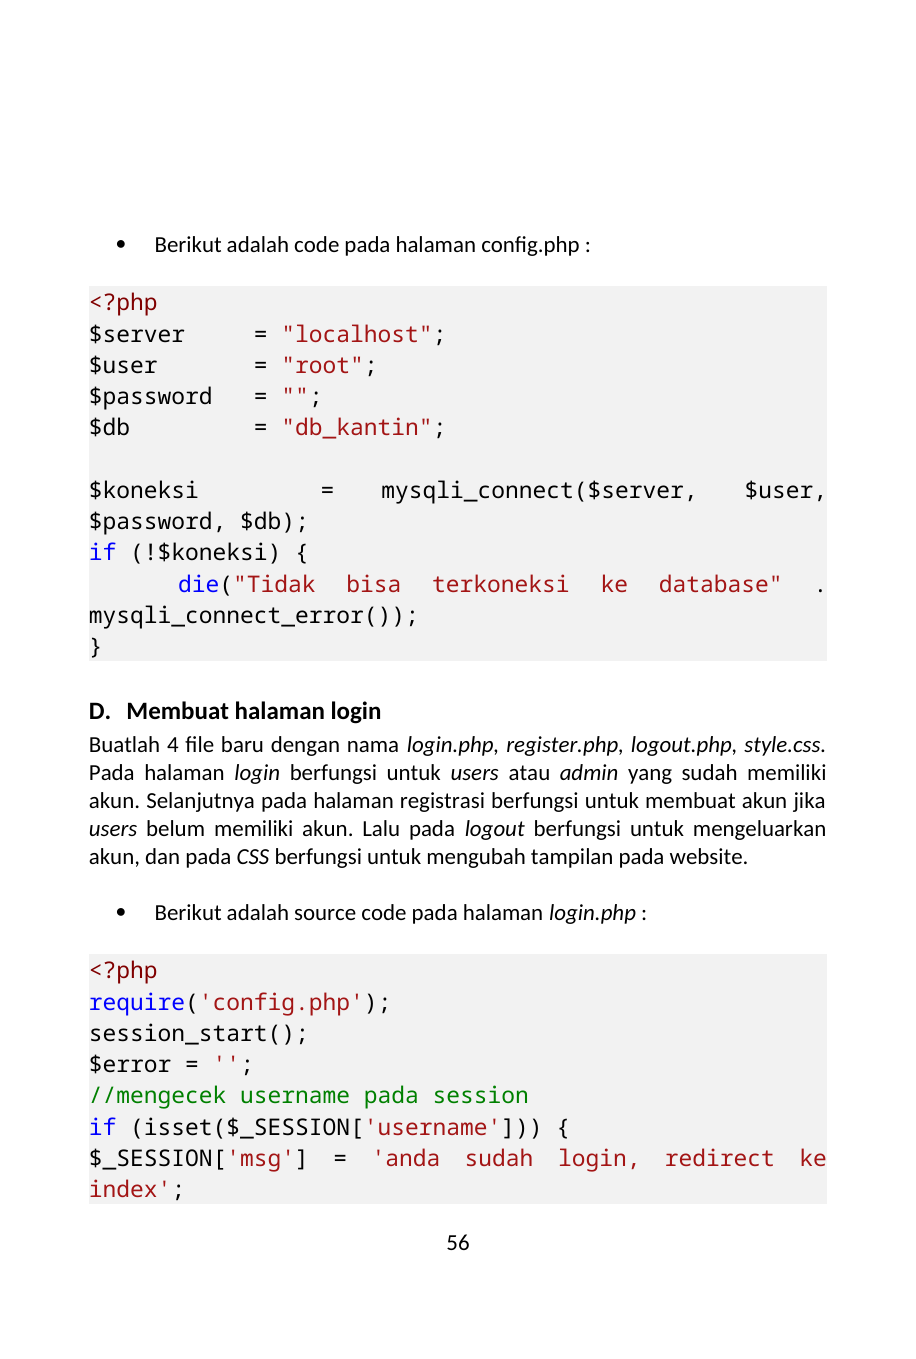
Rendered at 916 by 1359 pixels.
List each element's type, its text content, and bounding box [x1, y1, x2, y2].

text $db = "db_kantin"; [89, 411, 827, 442]
subtitle Membuat halaman login [89, 695, 827, 726]
text $_SESSION['msg'] = 'anda sudah login, redirect ke index'; [89, 1142, 827, 1204]
list Berikut adalah source code pada halaman login.php : [117, 898, 827, 926]
text Buatlah 4 file baru dengan nama login.php, register.php, logout.php, style.css. Pada halaman login berfungsi untuk users atau admin yang sudah memiliki akun. Selanjutnya pada halaman registrasi berfungsi untuk membuat akun jika users belum memiliki akun. Lalu pada logout berfungsi untuk mengeluarkan akun, dan pada CSS berfungsi untuk mengubah tampilan pada website. [89, 730, 827, 870]
text //mengecek username pada session [89, 1079, 827, 1111]
text $server = "localhost"; [89, 317, 827, 349]
text require('config.php'); [89, 986, 827, 1017]
text <?php [89, 954, 827, 986]
text $error = ''; [89, 1048, 827, 1079]
list Berikut adalah code pada halaman config.php : [117, 230, 827, 258]
text die("Tidak bisa terkoneksi ke database" . mysqli_connect_error()); [89, 567, 827, 630]
text <?php [89, 286, 827, 317]
text $koneksi = mysqli_connect($server, $user, $password, $db); [89, 474, 827, 536]
text $user = "root"; [89, 349, 827, 380]
text } [89, 630, 827, 661]
text session_start(); [89, 1017, 827, 1048]
text if (!$koneksi) { [89, 536, 827, 567]
text $password = ""; [89, 380, 827, 411]
text if (isset($_SESSION['username'])) { [89, 1111, 827, 1142]
